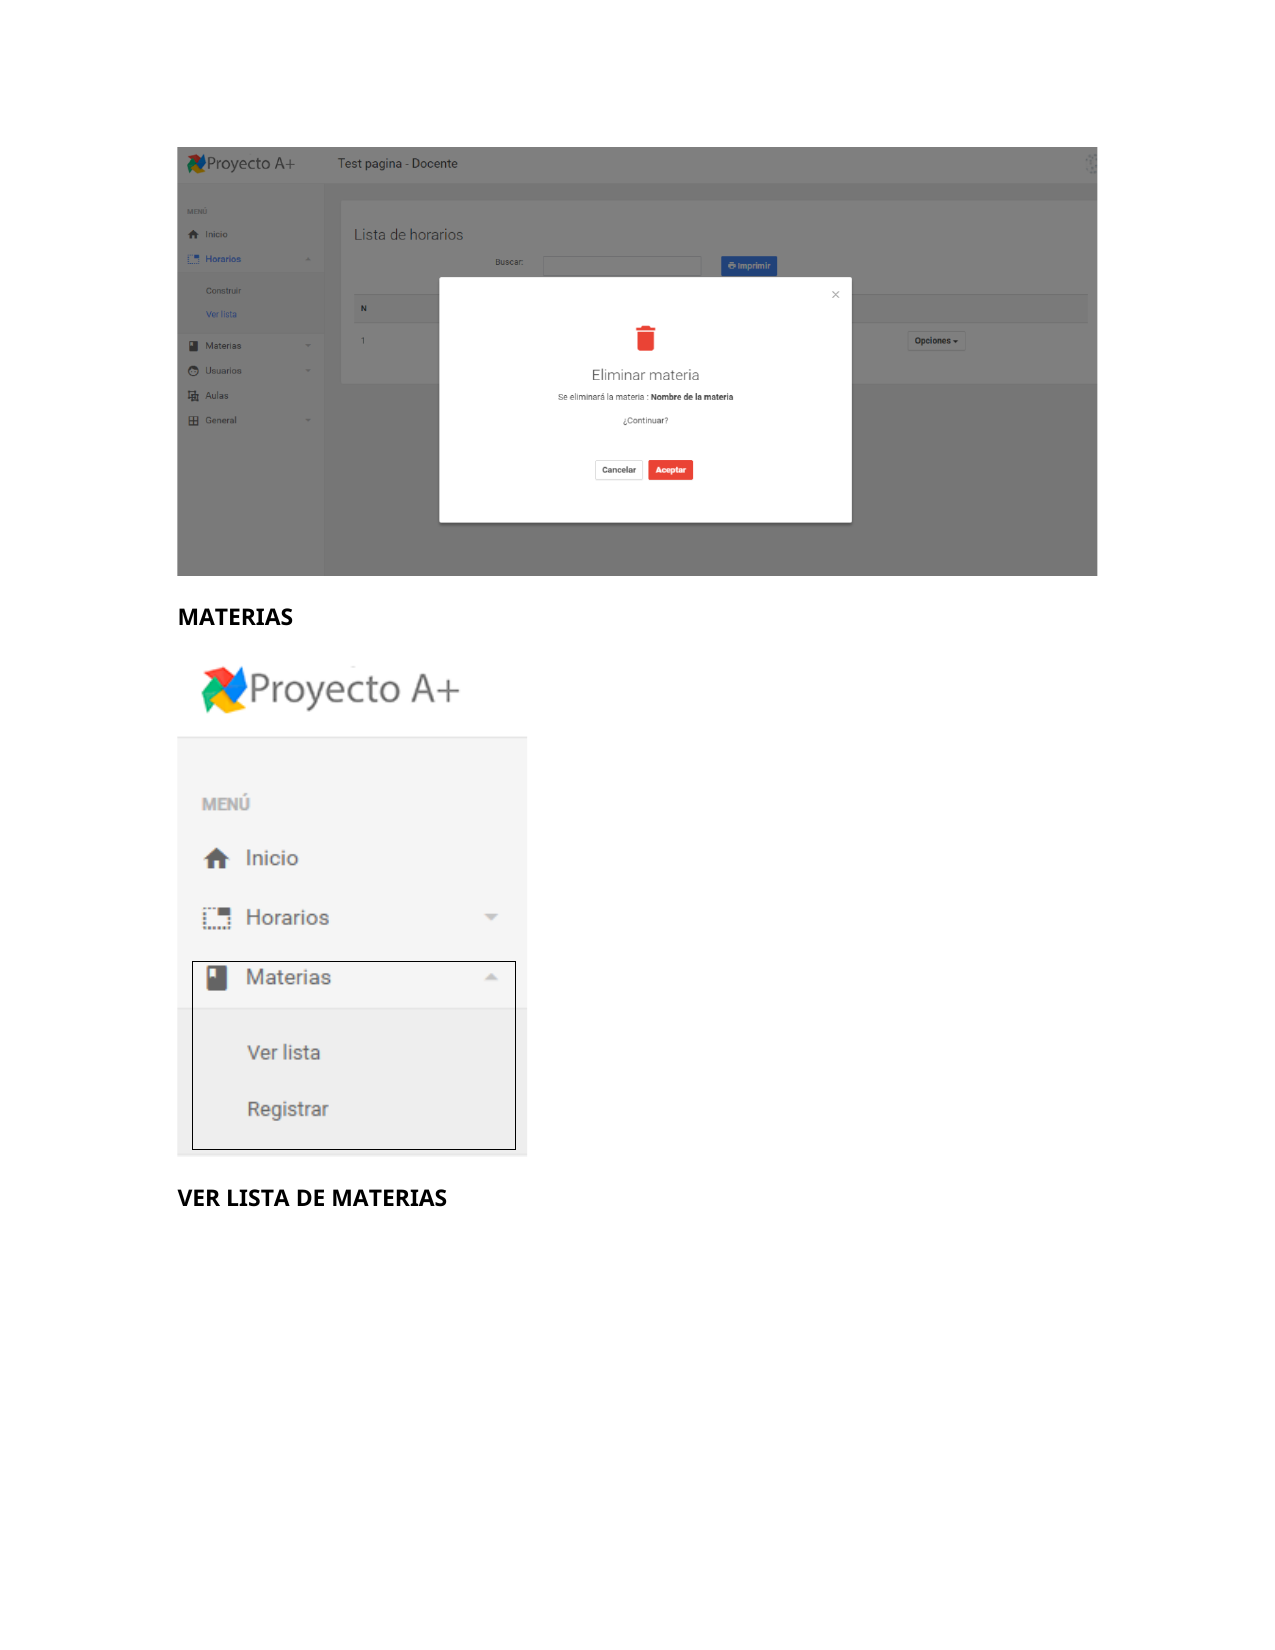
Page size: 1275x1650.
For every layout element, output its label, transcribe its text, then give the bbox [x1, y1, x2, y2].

picture [177, 658, 528, 1157]
text VER LISTA DE MATERIAS [177, 1182, 1098, 1213]
picture [177, 147, 1098, 576]
text MATERIAS [177, 601, 1098, 632]
